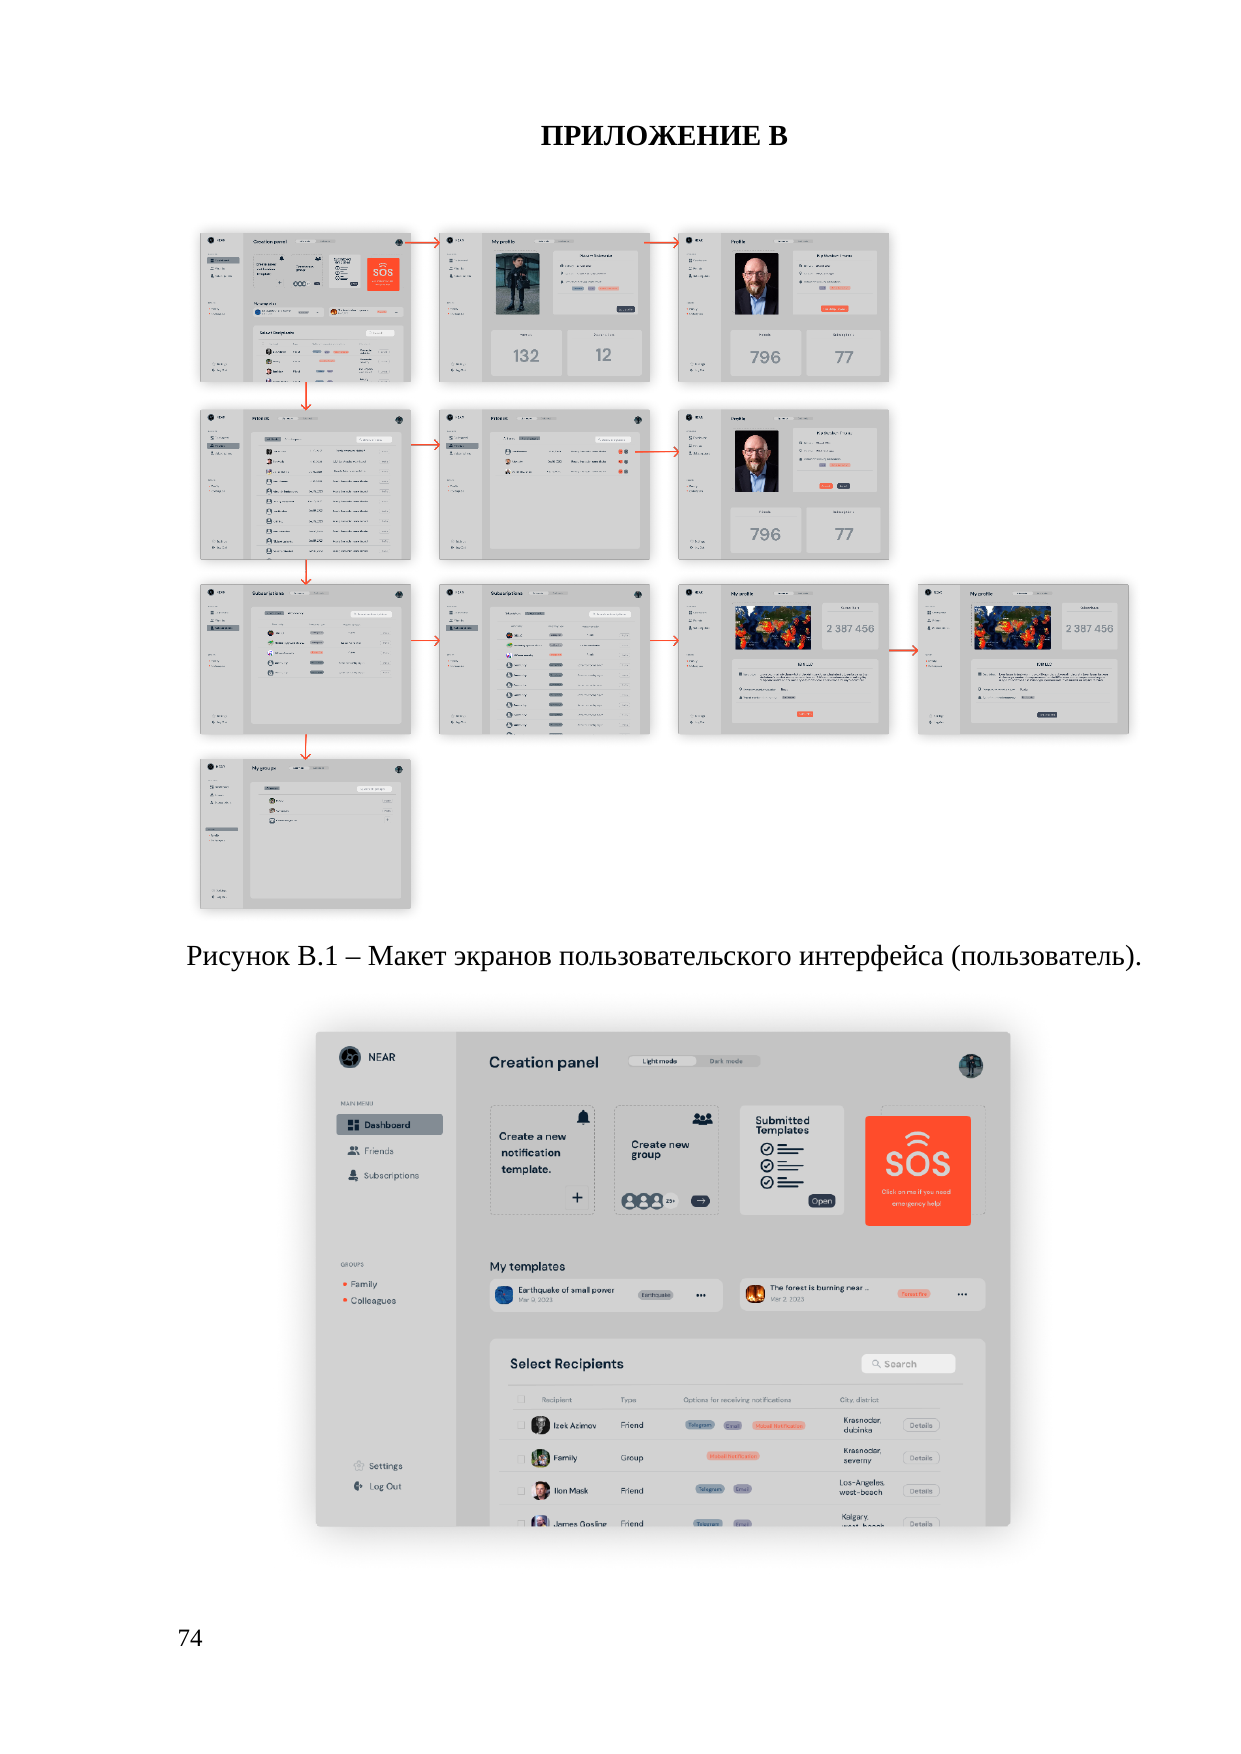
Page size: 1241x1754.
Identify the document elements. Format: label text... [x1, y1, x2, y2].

picture [186, 218, 1143, 924]
text ПРИЛОЖЕНИЕ В [177, 118, 1152, 152]
picture [269, 985, 1060, 1576]
